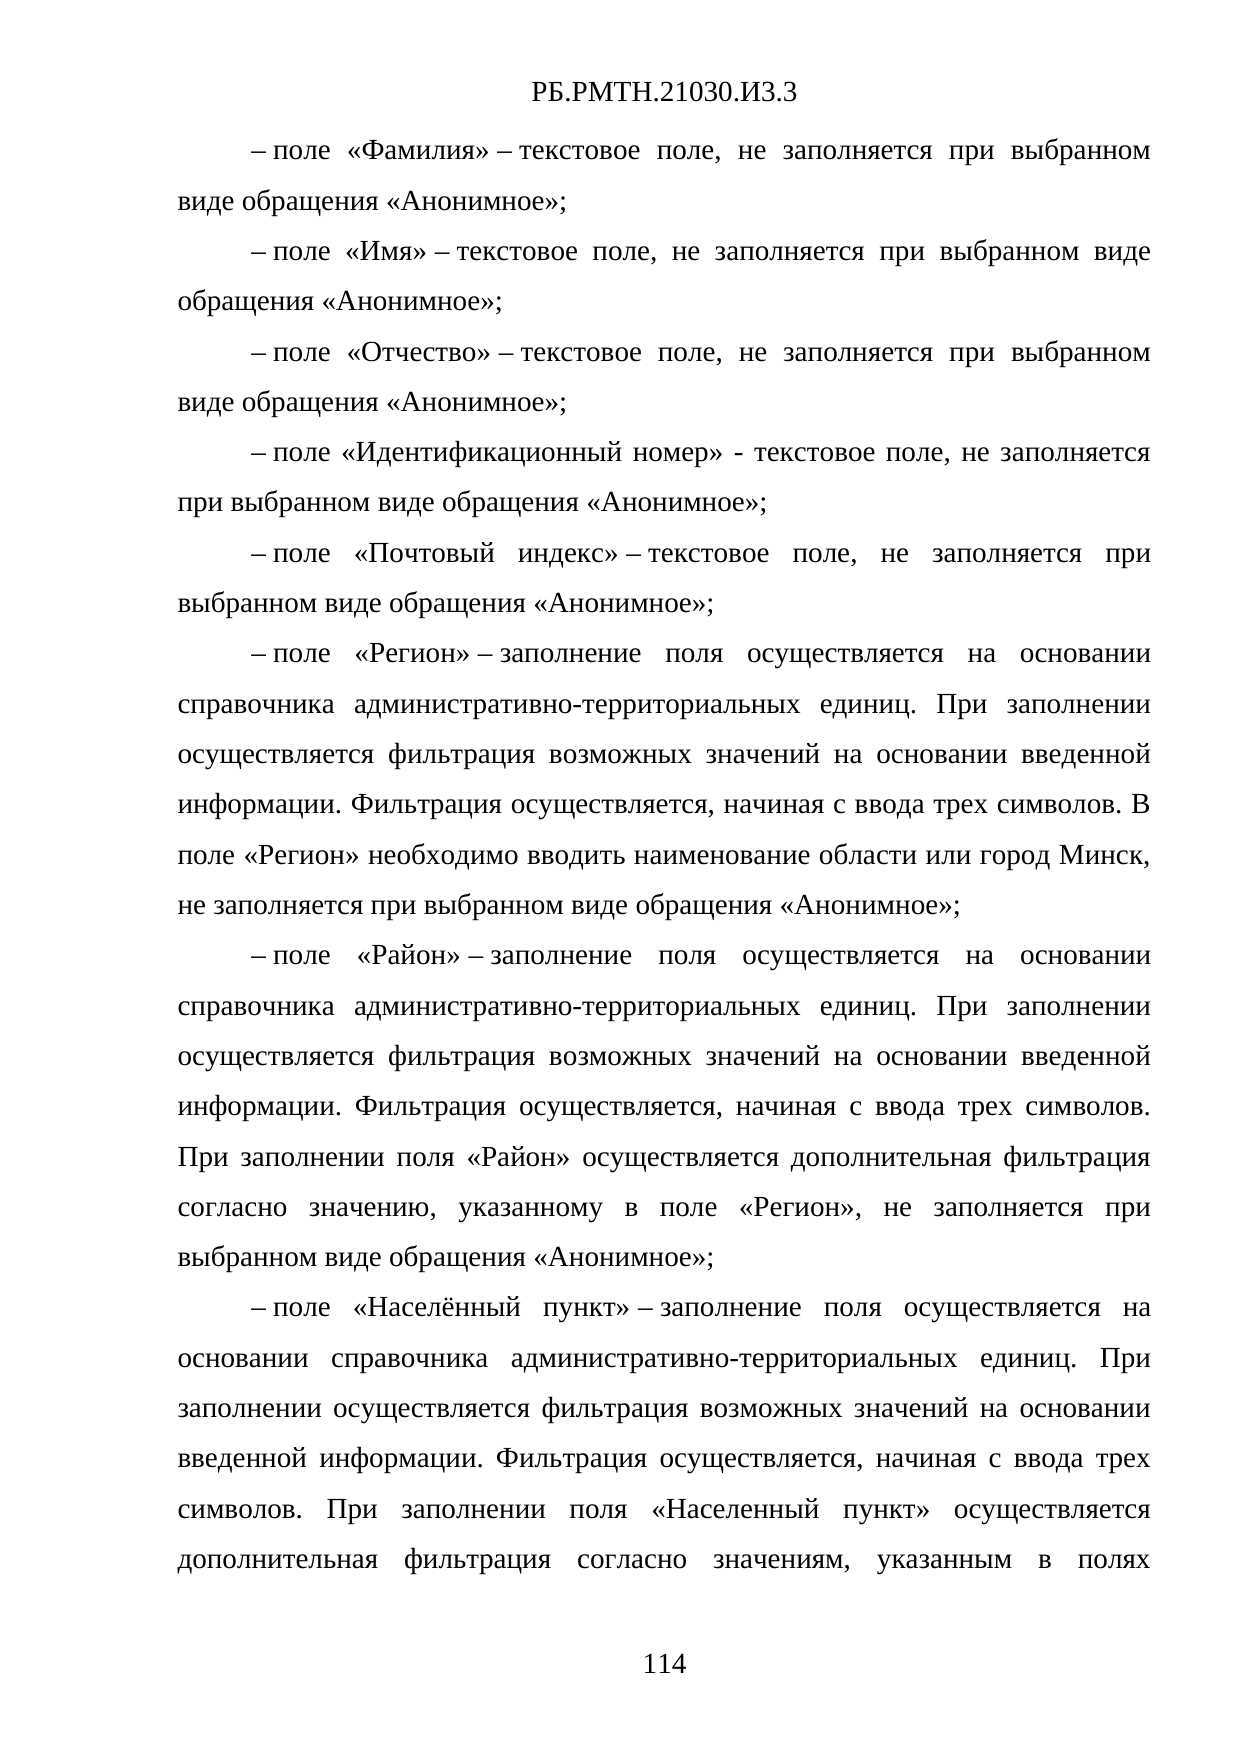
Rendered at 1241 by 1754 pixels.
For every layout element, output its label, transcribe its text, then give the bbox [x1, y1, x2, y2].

text – поле «Отчество» – текстовое поле, не заполняется при выбранном виде обращения «Анонимное»; [177, 334, 1152, 417]
text – поле «Район» – заполнение поля осуществляется на основании справочника административно-территориальных единиц. При заполнении осуществляется фильтрация возможных значений на основании введенной информации. Фильтрация осуществляется, начиная с ввода трех символов. При заполнении поля «Район» осуществляется дополнительная фильтрация согласно значению, указанному в поле «Регион», не заполняется при выбранном виде обращения «Анонимное»; [177, 937, 1152, 1273]
text – поле «Фамилия» – текстовое поле, не заполняется при выбранном виде обращения «Анонимное»; [177, 132, 1152, 216]
text – поле «Идентификационный номер» - текстовое поле, не заполняется при выбранном виде обращения «Анонимное»; [177, 434, 1152, 518]
text – поле «Почтовый индекс» – текстовое поле, не заполняется при выбранном виде обращения «Анонимное»; [177, 535, 1152, 619]
text – поле «Имя» – текстовое поле, не заполняется при выбранном виде обращения «Анонимное»; [177, 233, 1152, 317]
text – поле «Регион» – заполнение поля осуществляется на основании справочника административно-территориальных единиц. При заполнении осуществляется фильтрация возможных значений на основании введенной информации. Фильтрация осуществляется, начиная с ввода трех символов. В поле «Регион» необходимо вводить наименование области или город Минск, не заполняется при выбранном виде обращения «Анонимное»; [177, 636, 1152, 921]
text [177, 1289, 1152, 1575]
